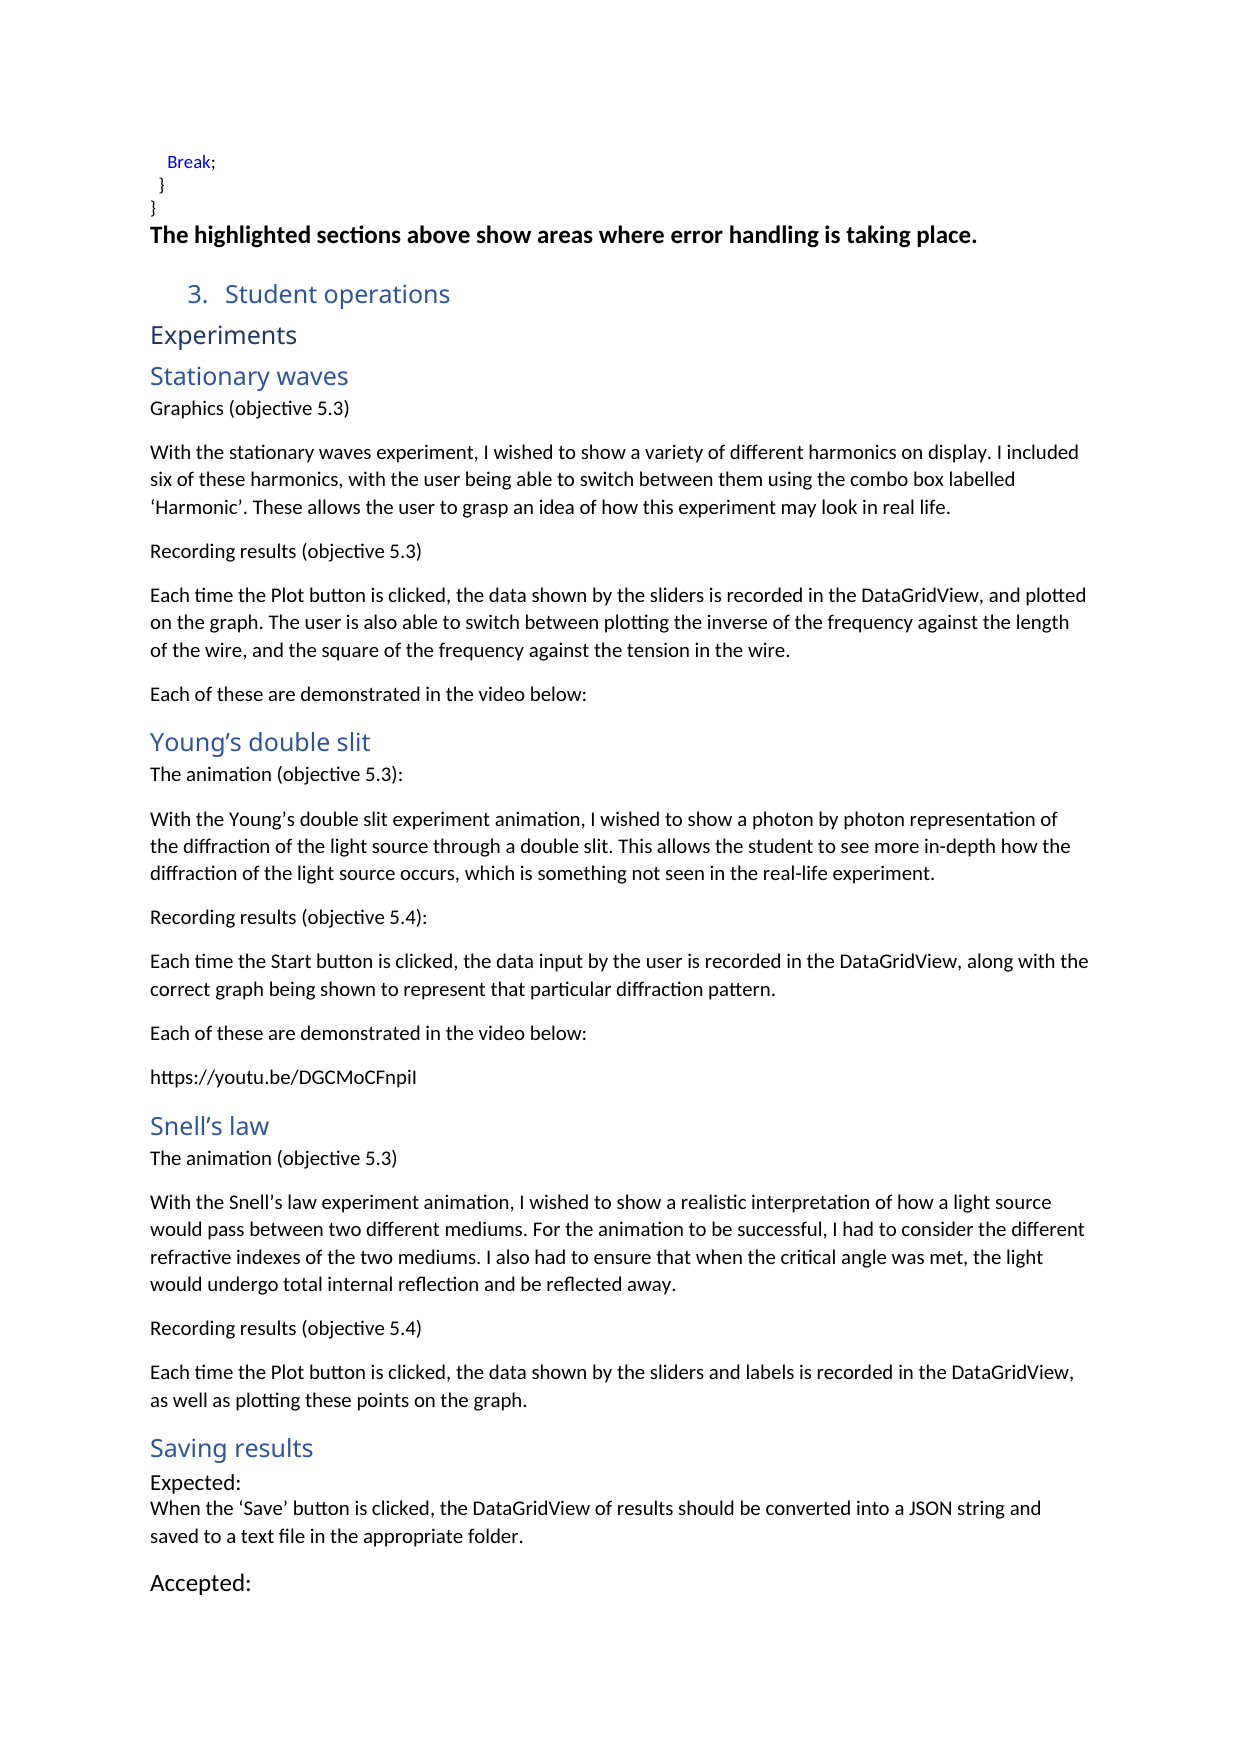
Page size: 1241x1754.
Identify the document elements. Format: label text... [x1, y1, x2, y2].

text Break; [150, 150, 1090, 173]
subtitle Experiments [150, 317, 1090, 351]
text Each time the Plot button is clicked, the data shown by the sliders and labels is recorded in the DataGridView, as well as plotting these points on the graph. [150, 1359, 1090, 1412]
subtitle Snell’s law [150, 1108, 1090, 1142]
text Each time the Start button is clicked, the data input by the user is recorded in the DataGridView, along with the correct graph being shown to represent that particular diffraction pattern. [150, 949, 1090, 1001]
text } [150, 196, 1090, 219]
text Recording results (objective 5.4) [150, 1315, 1090, 1341]
text Each of these are demonstrated in the video below: [150, 681, 1090, 706]
text The animation (objective 5.3): [150, 762, 1090, 787]
text Expected: [150, 1468, 1090, 1496]
text Accepted: [150, 1567, 1090, 1598]
text Recording results (objective 5.4): [150, 904, 1090, 930]
subtitle Stationary waves [150, 358, 1090, 392]
text Graphics (objective 5.3) [150, 395, 1090, 420]
text The highlighted sections above show areas where error handling is taking place. [150, 219, 1090, 249]
text Each time the Plot button is clicked, the data shown by the sliders is recorded in the DataGridView, and plotted on the graph. The user is also able to switch between plotting the inverse of the frequency against the length of the wire, and the square of the frequency against the tension in the wire. [150, 582, 1090, 662]
subtitle Young’s double slit [150, 725, 1090, 759]
text } [150, 173, 1090, 196]
text Recording results (objective 5.3) [150, 538, 1090, 563]
text When the ‘Save’ button is clicked, the DataGridView of results should be converted into a JSON string and saved to a text file in the appropriate folder. [150, 1496, 1090, 1548]
text With the stationary waves experiment, I wished to show a variety of different harmonics on display. I included six of these harmonics, with the user being able to switch between them using the combo box labelled ‘Harmonic’. These allows the user to grasp an idea of how this experiment may look in real life. [150, 439, 1090, 519]
subtitle Saving results [150, 1431, 1090, 1465]
text Each of these are demonstrated in the video below: [150, 1020, 1090, 1046]
text With the Snell’s law experiment animation, I wished to show a realistic interpretation of how a light source would pass between two different mediums. For the animation to be successful, I had to consider the different refractive indexes of the two mediums. I also had to ensure that when the critical angle was met, the light would undergo total internal reflection and be reflected away. [150, 1189, 1090, 1297]
text With the Young’s double slit experiment animation, I wished to show a photon by photon representation of the diffraction of the light source through a double slit. This allows the student to see more in-depth how the diffraction of the light source occurs, which is something not seen in the real-life experiment. [150, 806, 1090, 886]
text The animation (objective 5.3) [150, 1145, 1090, 1170]
text https://youtu.be/DGCMoCFnpiI [150, 1064, 1090, 1089]
subtitle Student operations [187, 276, 1090, 310]
